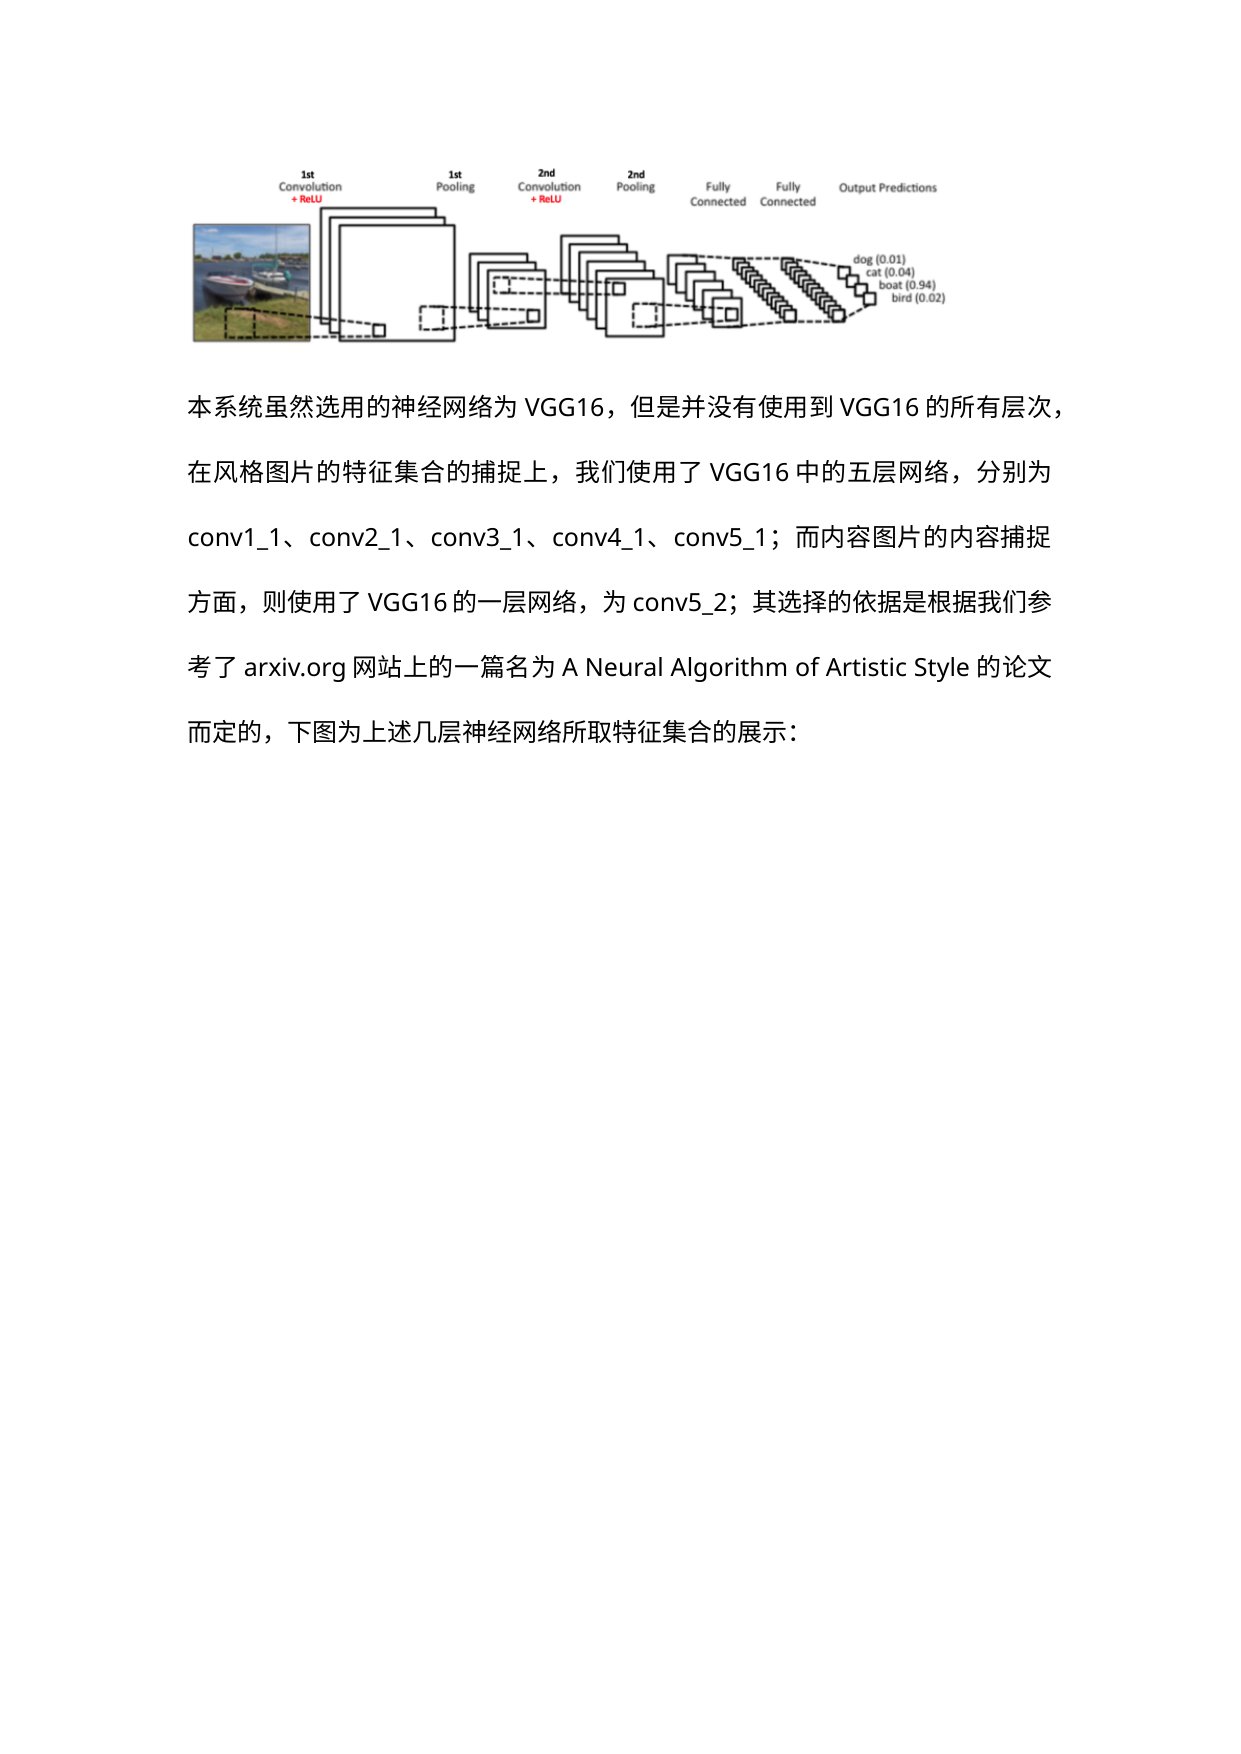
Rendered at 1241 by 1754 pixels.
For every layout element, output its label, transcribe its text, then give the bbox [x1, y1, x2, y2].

picture [187, 162, 967, 348]
list 本系统虽然选用的神经网络为VGG16，但是并没有使用到VGG16的所有层次，在风格图片的特征集合的捕捉上，我们使用了VGG16中的五层网络，分别为conv1_1、conv2_1、conv3_1、conv4_1、conv5_1；而内容图片的内容捕捉方面，则使用了VGG16的一层网络，为conv5_2；其选择的依据是根据我们参考了arxiv.org网站上的一篇名为A Neural Algorithm of Artistic Style的论文而定的，下图为上述几层神经网络所取特征集合的展示： [187, 373, 1053, 763]
